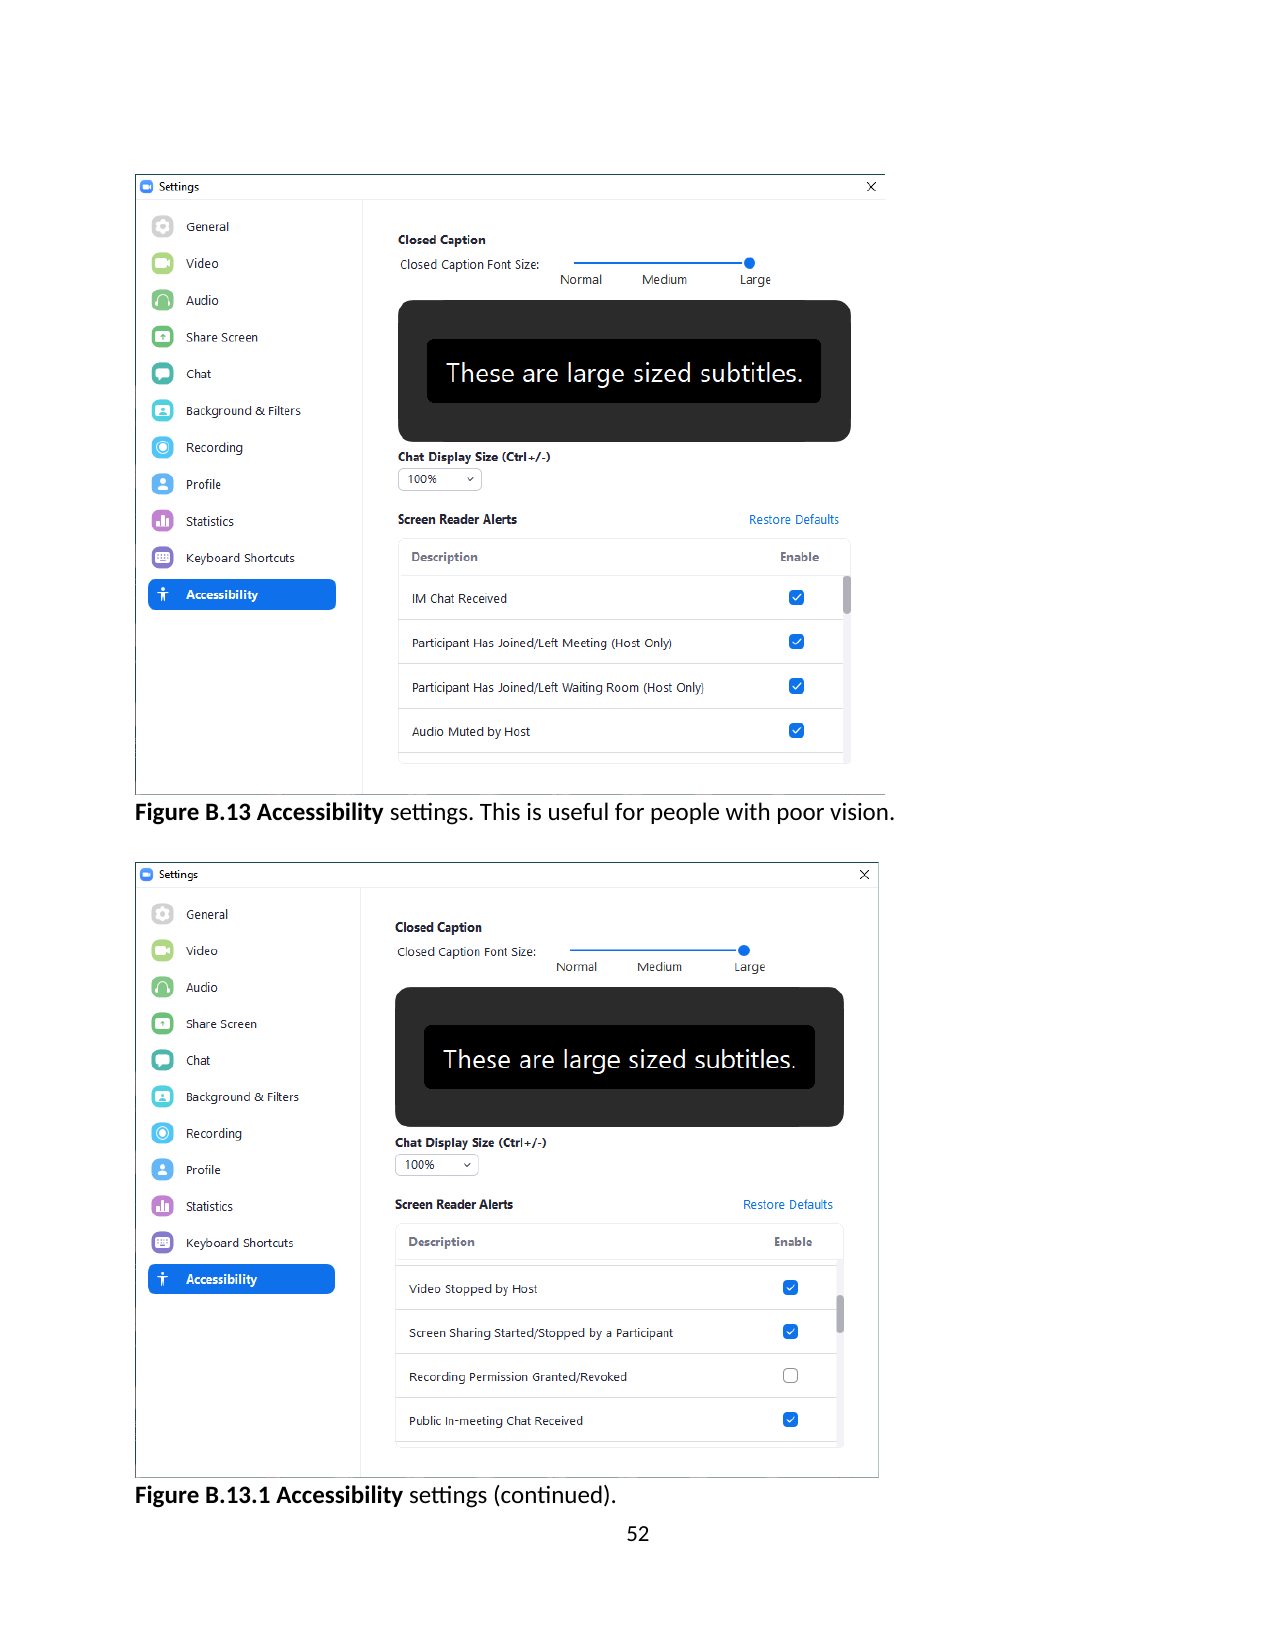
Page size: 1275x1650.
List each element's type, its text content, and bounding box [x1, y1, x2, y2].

picture [135, 862, 879, 1478]
text Figure B.13.1 Accessibility settings (continued). [135, 1479, 1140, 1510]
text Figure B.13 Accessibility settings. This is useful for people with poor vision. [135, 797, 1140, 827]
picture [135, 174, 885, 795]
